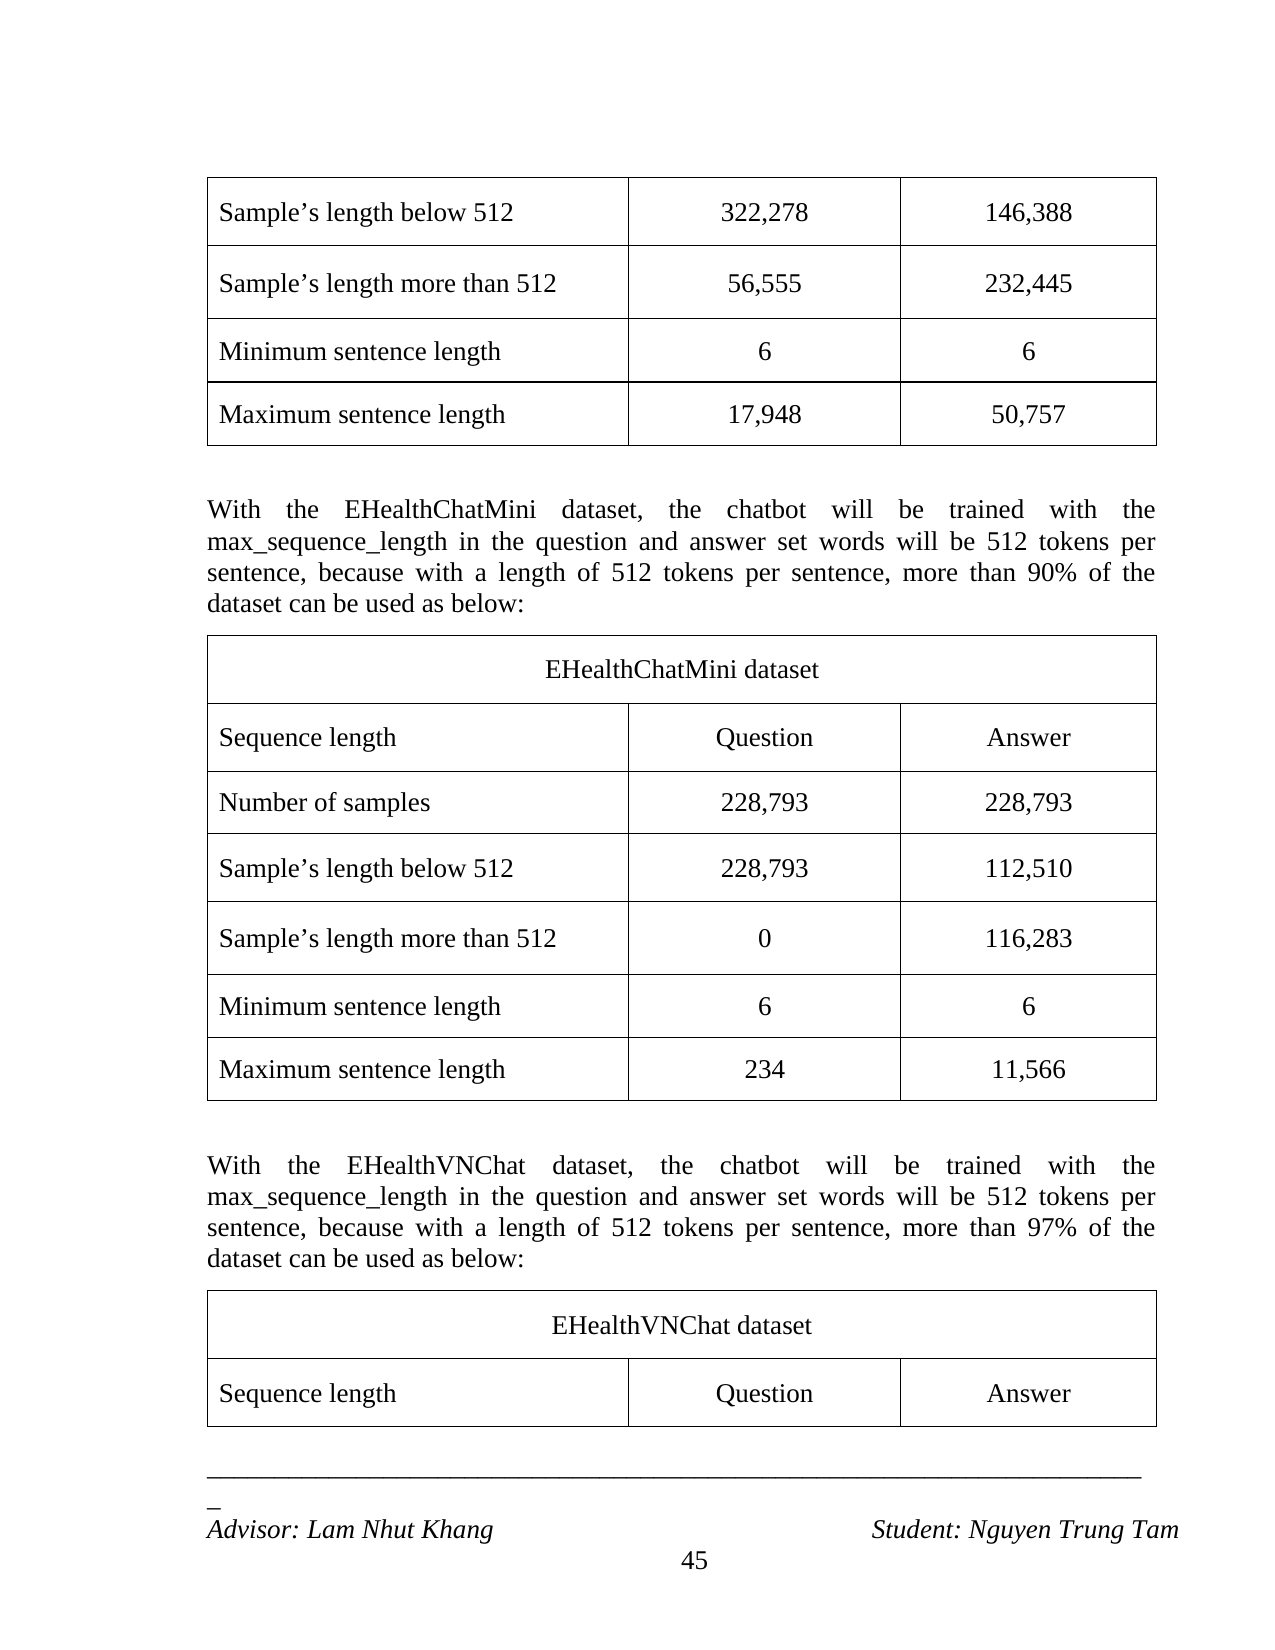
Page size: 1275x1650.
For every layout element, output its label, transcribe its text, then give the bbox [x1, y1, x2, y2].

table_cell 228,793 [629, 834, 900, 901]
table_cell 234 [629, 1038, 900, 1100]
text With the EHealthVNChat dataset, the chatbot will be trained with the max_sequence_length in the question and answer set words will be 512 tokens per sentence, because with a length of 512 tokens per sentence, more than 97% of the dataset can be used as below: [207, 1149, 1157, 1274]
text With the EHealthChatMini dataset, the chatbot will be trained with the max_sequence_length in the question and answer set words will be 512 tokens per sentence, because with a length of 512 tokens per sentence, more than 90% of the dataset can be used as below: [207, 493, 1157, 618]
table_cell 146,388 [901, 178, 1156, 245]
table_cell Maximum sentence length [208, 383, 628, 445]
table_cell Minimum sentence length [208, 319, 628, 381]
table_cell 112,510 [901, 834, 1156, 901]
table_cell Maximum sentence length [208, 1038, 628, 1100]
table_cell Number of samples [208, 772, 628, 833]
table_cell 6 [901, 975, 1156, 1037]
table_cell 17,948 [629, 383, 900, 445]
table_cell Sample’s length below 512 [208, 834, 628, 901]
table_cell Sequence length [208, 1359, 628, 1426]
table_cell 56,555 [629, 246, 900, 318]
table_cell 232,445 [901, 246, 1156, 318]
table_cell 11,566 [901, 1038, 1156, 1100]
table_cell Sequence length [208, 704, 628, 771]
table_cell Answer [901, 704, 1156, 771]
table_cell 228,793 [629, 772, 900, 833]
table_header EHealthVNChat dataset [208, 1291, 1156, 1358]
table_cell 116,283 [901, 902, 1156, 973]
table_cell 322,278 [629, 178, 900, 245]
table_cell Answer [901, 1359, 1156, 1426]
table_cell Sample’s length more than 512 [208, 902, 628, 973]
table_cell 6 [629, 975, 900, 1037]
table_cell Question [629, 1359, 900, 1426]
table_cell 0 [629, 902, 900, 973]
table_cell Minimum sentence length [208, 975, 628, 1037]
table_cell 50,757 [901, 383, 1156, 445]
table_header EHealthChatMini dataset [208, 636, 1156, 703]
table_cell 228,793 [901, 772, 1156, 833]
table_cell Question [629, 704, 900, 771]
table_cell 6 [629, 319, 900, 381]
table_cell Sample’s length below 512 [208, 178, 628, 245]
table_cell 6 [901, 319, 1156, 381]
table_cell Sample’s length more than 512 [208, 246, 628, 318]
